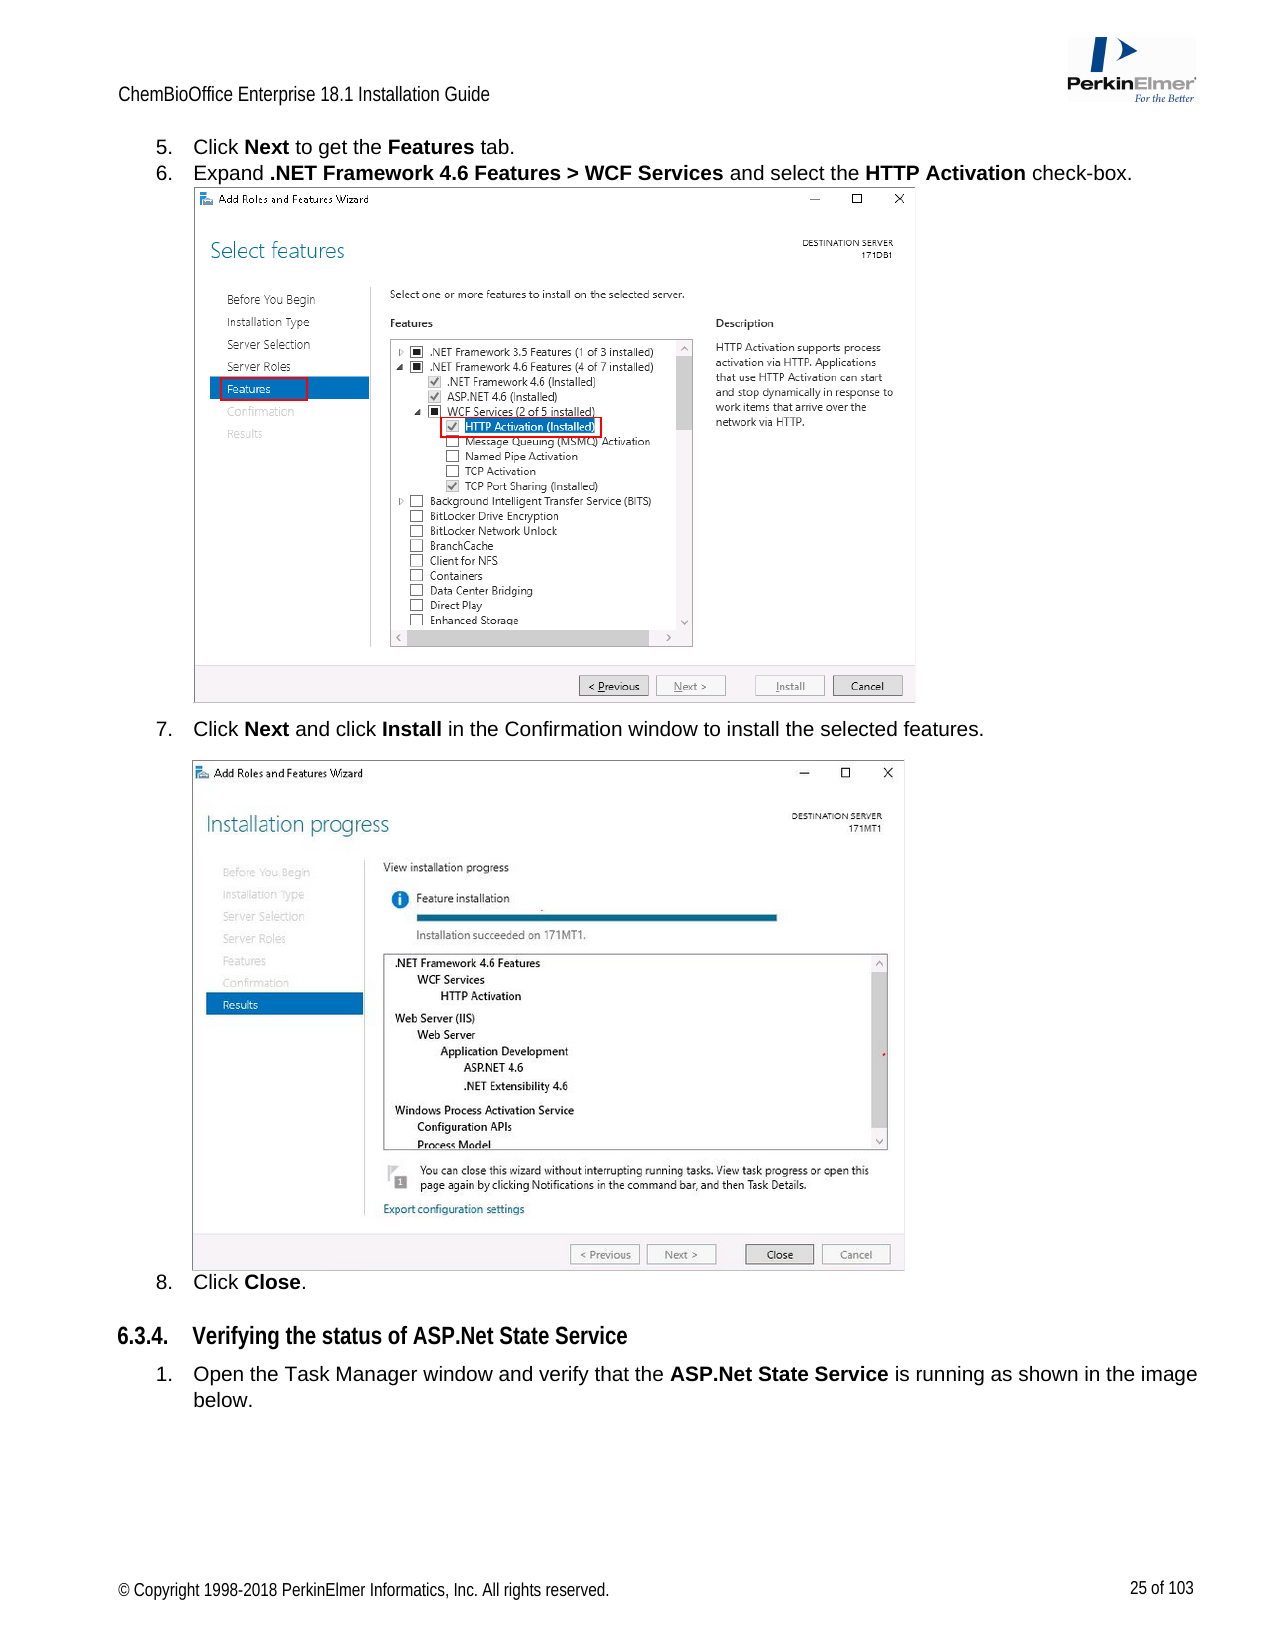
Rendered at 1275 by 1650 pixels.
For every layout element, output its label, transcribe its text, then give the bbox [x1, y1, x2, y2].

list Click Close. [156, 1270, 1204, 1294]
list Click Next to get the Features tab. [156, 135, 1204, 159]
list Open the Task Manager window and verify that the ASP.Net State Service is running as shown in the image below. [156, 1362, 1204, 1411]
picture [192, 759, 905, 1271]
picture [1067, 37, 1197, 102]
list Expand .NET Framework 4.6 Features > WCF Services and select the HTTP Activation check-box. [156, 161, 1204, 185]
subtitle Verifying the status of ASP.Net State Service [117, 1321, 1204, 1349]
picture [193, 186, 915, 703]
list Click Next and click Install in the Confirmation window to install the selected features. [156, 717, 1204, 741]
